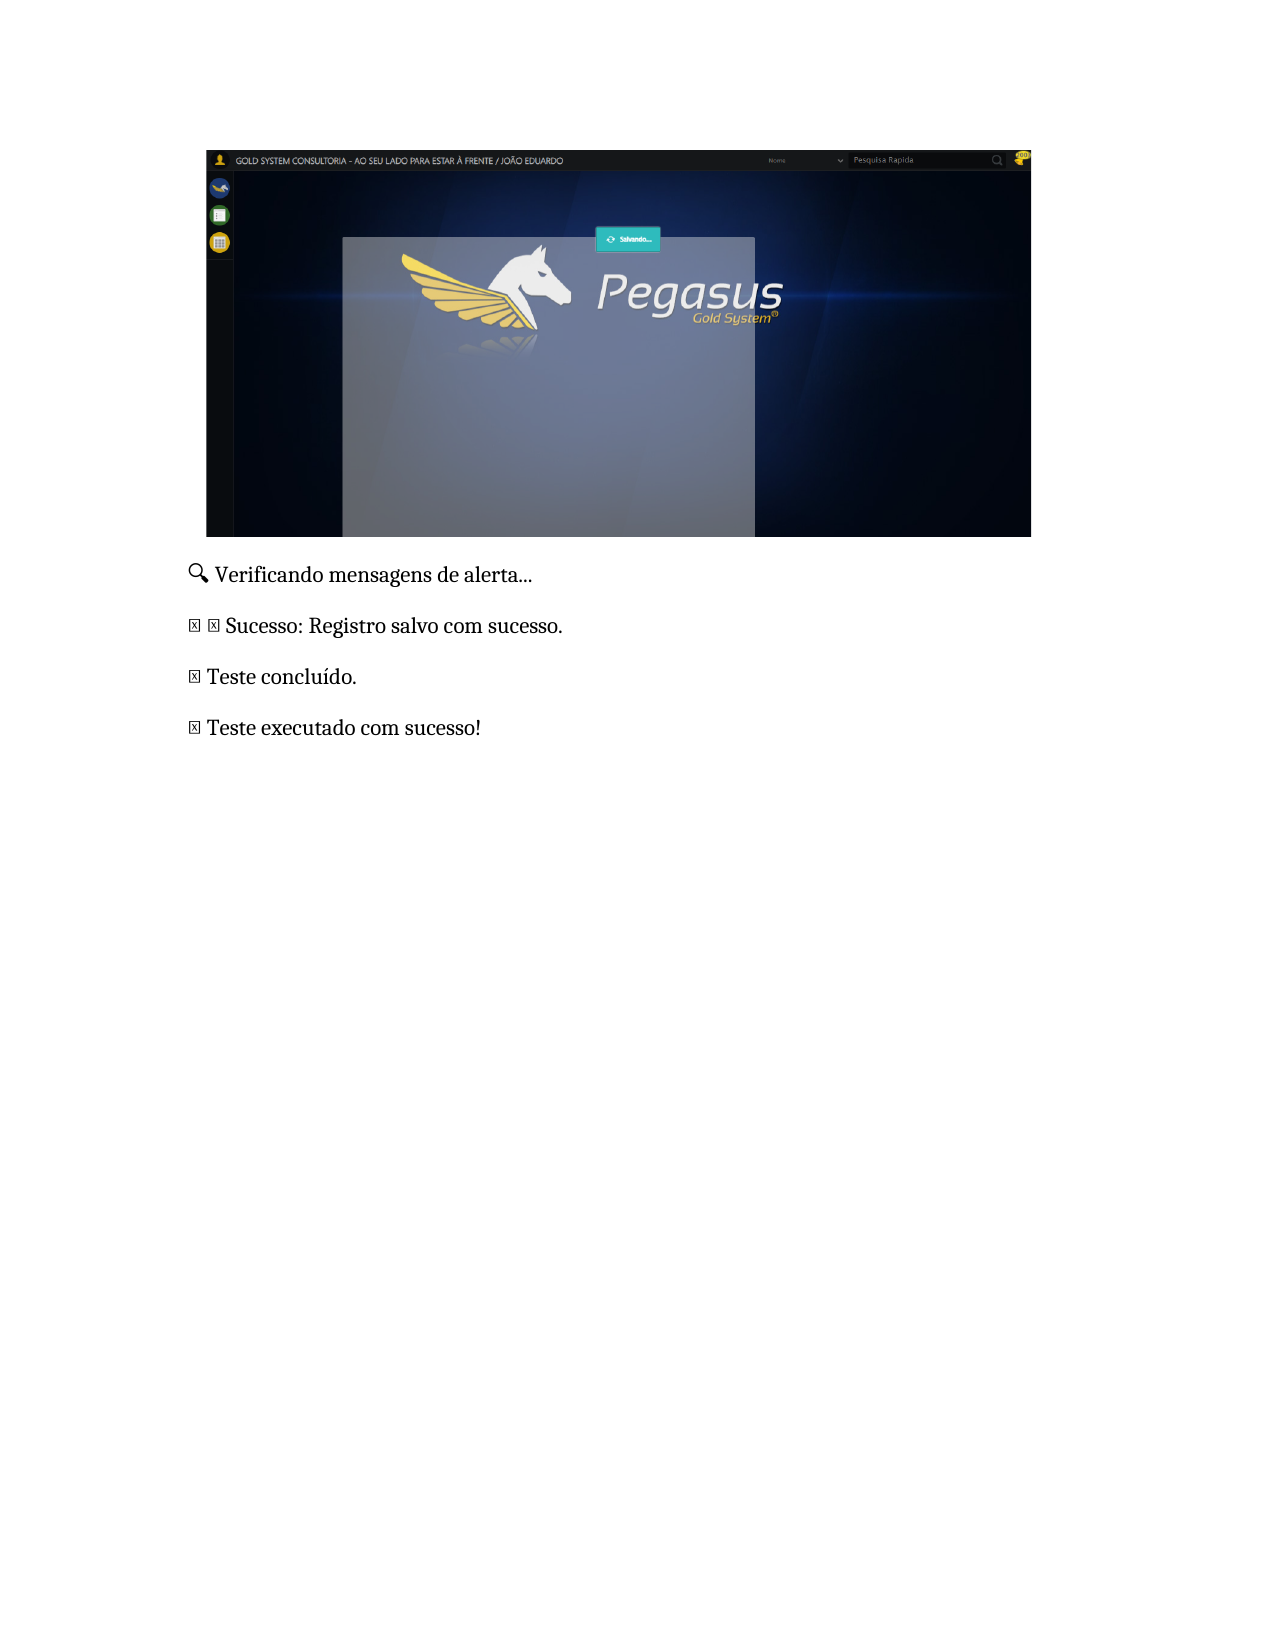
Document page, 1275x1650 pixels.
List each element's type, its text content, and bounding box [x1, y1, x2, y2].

text ✅ Teste concluído. [187, 664, 1087, 690]
text 🔍 Verificando mensagens de alerta... [187, 562, 1087, 588]
text 📢 ✅ Sucesso: Registro salvo com sucesso. [187, 613, 1087, 639]
text ✅ Teste executado com sucesso! [187, 715, 1087, 741]
picture [206, 150, 1032, 537]
